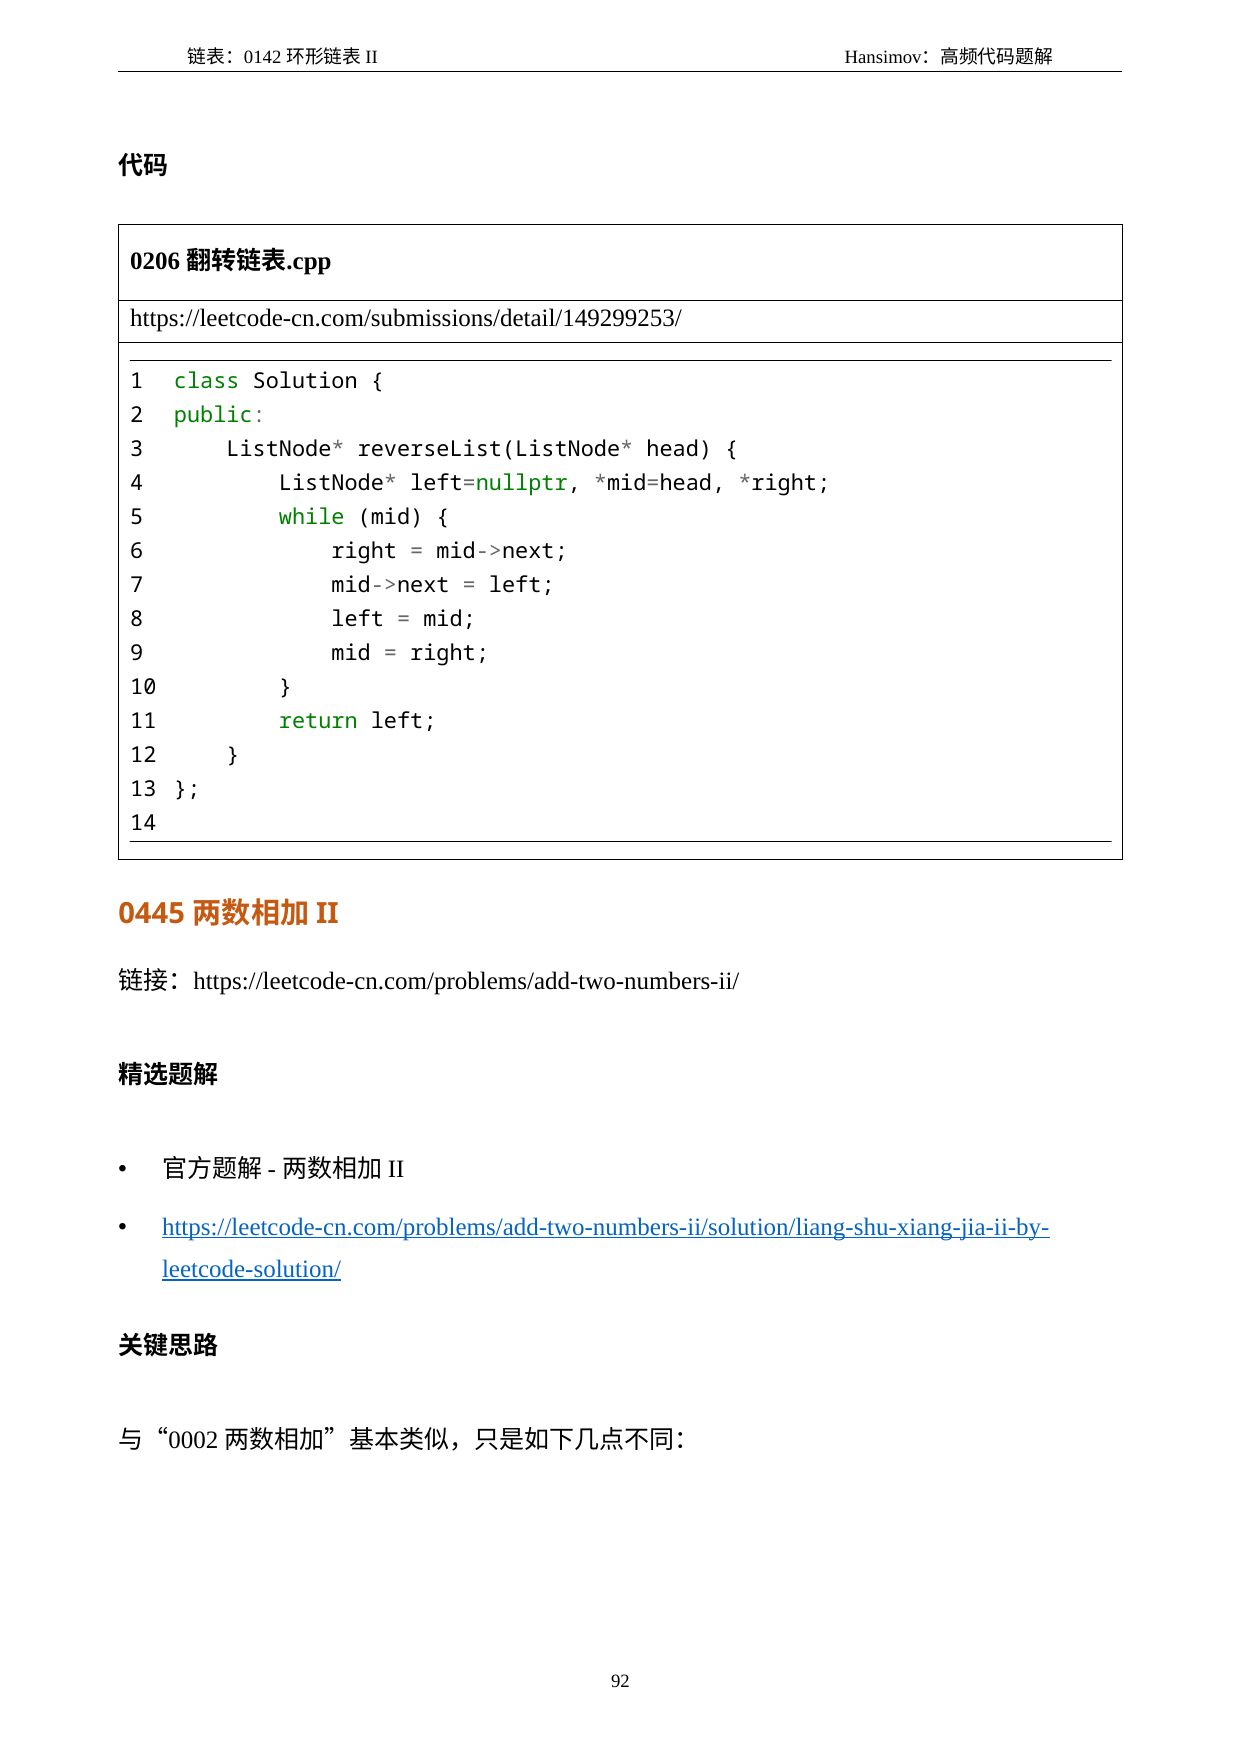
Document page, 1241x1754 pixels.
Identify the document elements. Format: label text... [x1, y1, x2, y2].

subtitle 精选题解 [118, 1038, 1097, 1106]
table_cell class Solution { public: ListNode* reverseList(ListNode* head) { ListNode* left=nullptr, *mid=head, *right; while (mid) { right = mid->next; mid->next = left; left = mid; mid = right; } return left; } }; [119, 343, 1122, 859]
table_cell https://leetcode-cn.com/submissions/detail/149299253/ [119, 301, 1122, 342]
text 链接：https://leetcode-cn.com/problems/add-two-numbers-ii/ [118, 944, 1122, 1012]
subtitle 关键思路 [118, 1310, 1097, 1378]
table_header 0206 翻转链表.cpp [119, 225, 1122, 300]
text 官方题解 - 两数相加 II [118, 1132, 1122, 1200]
subtitle 0445 两数相加 II [118, 877, 1097, 944]
text https://leetcode-cn.com/problems/add-two-numbers-ii/solution/liang-shu-xiang-jia-ii-by-leetcode-solution/ [118, 1209, 1122, 1286]
text 与“0002 两数相加”基本类似，只是如下几点不同： [118, 1404, 1122, 1472]
subtitle 代码 [118, 130, 1097, 198]
